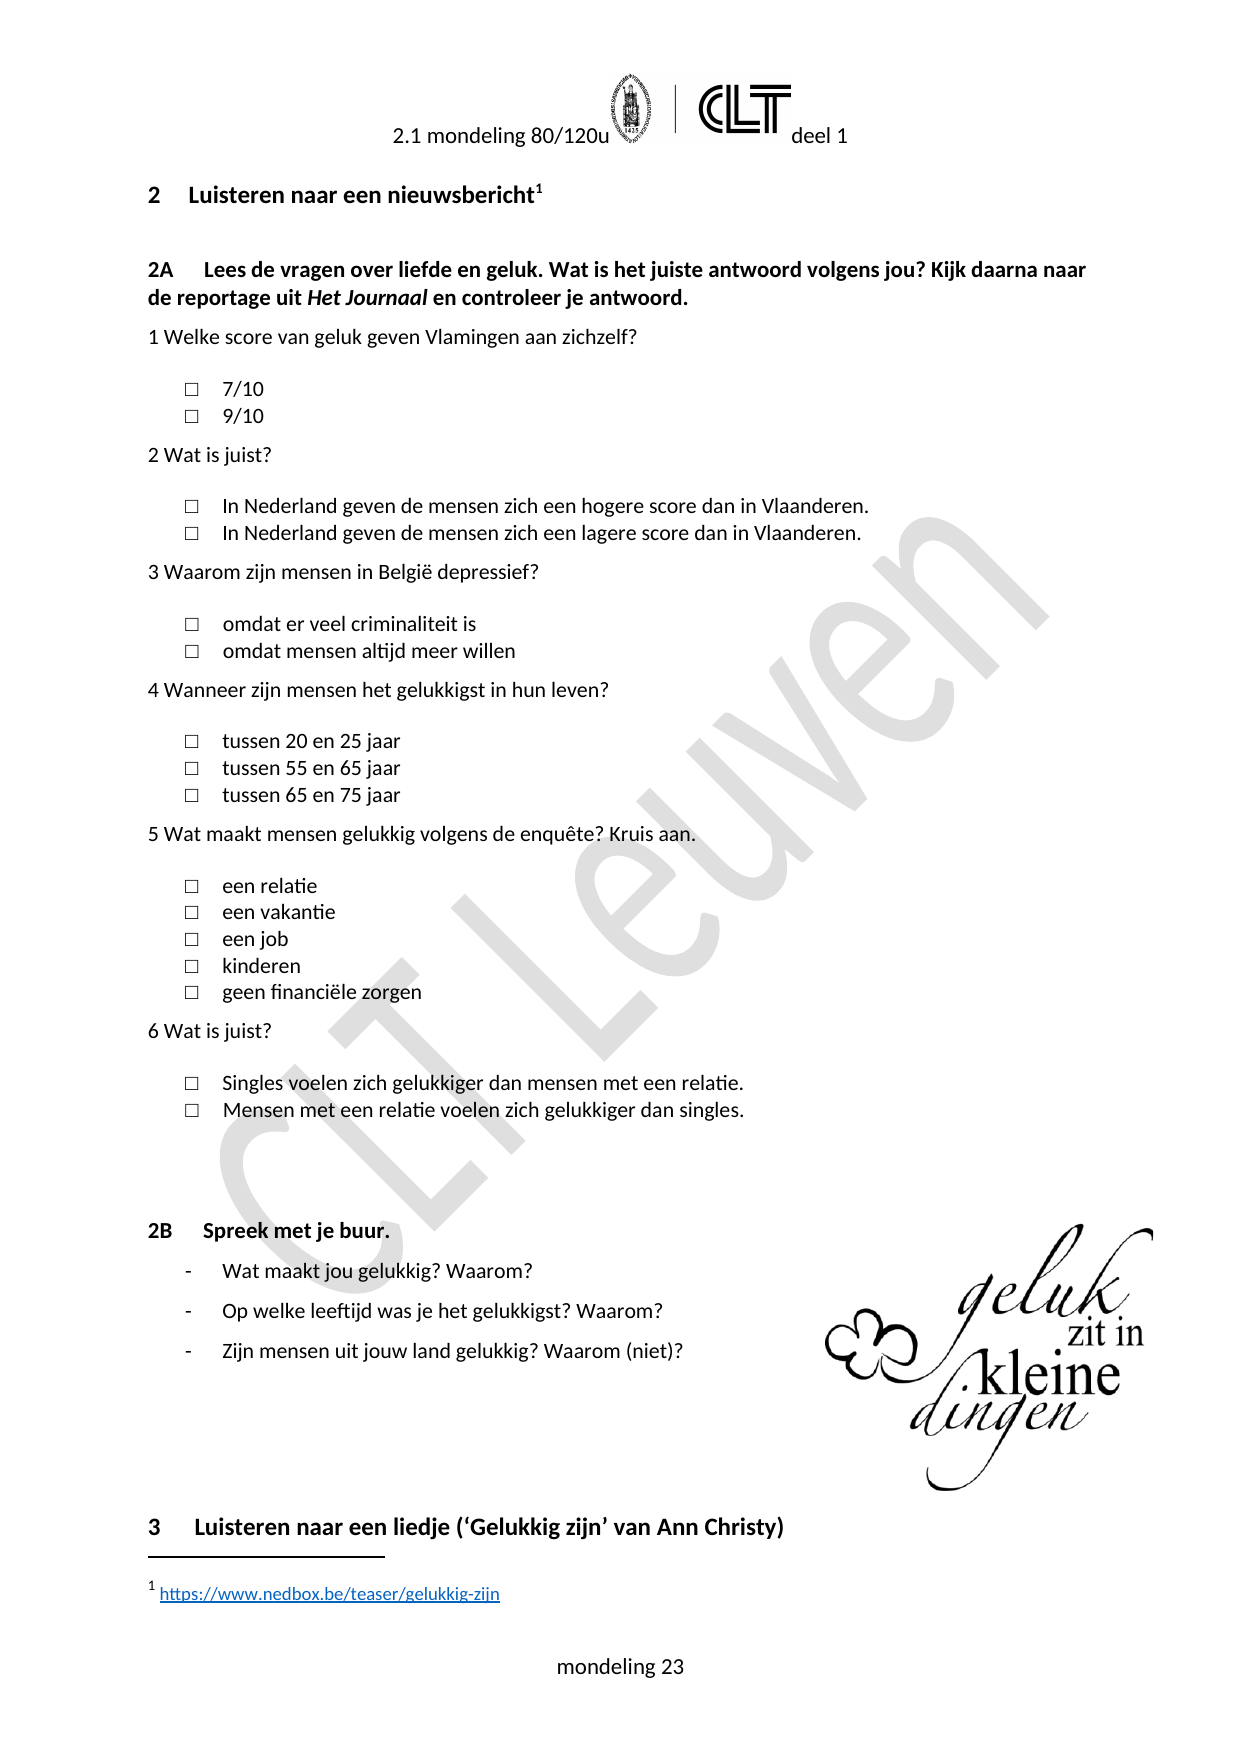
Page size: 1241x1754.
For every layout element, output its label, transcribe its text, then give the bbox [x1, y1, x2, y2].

list Mensen met een relatie voelen zich gelukkiger dan singles. [185, 1096, 1093, 1123]
text 5 Wat maakt mensen gelukkig volgens de enquête? Kruis aan. [148, 820, 1093, 847]
list Singles voelen zich gelukkiger dan mensen met een relatie. [185, 1069, 1093, 1096]
text 2 Luisteren naar een nieuwsbericht [148, 179, 1093, 210]
list In Nederland geven de mensen zich een hogere score dan in Vlaanderen. [185, 493, 1093, 519]
text 6 Wat is juist? [148, 1018, 1093, 1044]
list Op welke leeftijd was je het gelukkigst? Waarom? [185, 1297, 825, 1323]
list een relatie [185, 872, 1093, 898]
list 9/10 [185, 402, 1093, 428]
list tussen 55 en 65 jaar [185, 754, 1093, 781]
picture [825, 1193, 1154, 1522]
text 1 Welke score van geluk geven Vlamingen aan zichzelf? [148, 323, 1093, 350]
list Wat maakt jou gelukkig? Waarom? [185, 1257, 825, 1283]
list Zijn mensen uit jouw land gelukkig? Waarom (niet)? [185, 1337, 825, 1363]
text 2B Spreek met je buur. [148, 1216, 825, 1244]
list omdat mensen altijd meer willen [185, 637, 1093, 663]
text 2 Wat is juist? [148, 441, 1093, 468]
list omdat er veel criminaliteit is [185, 610, 1093, 637]
list 7/10 [185, 375, 1093, 402]
list een job [185, 925, 1093, 952]
text 4 Wanneer zijn mensen het gelukkigst in hun leven? [148, 676, 1093, 703]
text 2A Lees de vragen over liefde en geluk. Wat is het juiste antwoord volgens jou? Kijk daarna naar de reportage uit Het Journaal en controleer je antwoord. [148, 255, 1093, 311]
list kinderen [185, 952, 1093, 978]
list tussen 65 en 75 jaar [185, 781, 1093, 808]
list geen financiële zorgen [185, 978, 1093, 1005]
text 3 Waarom zijn mensen in België depressief? [148, 558, 1093, 585]
list tussen 20 en 25 jaar [185, 728, 1093, 754]
list een vakantie [185, 898, 1093, 925]
picture [610, 73, 791, 144]
text 3 Luisteren naar een liedje (‘Gelukkig zijn’ van Ann Christy) [148, 1511, 1093, 1542]
list In Nederland geven de mensen zich een lagere score dan in Vlaanderen. [185, 519, 1093, 546]
